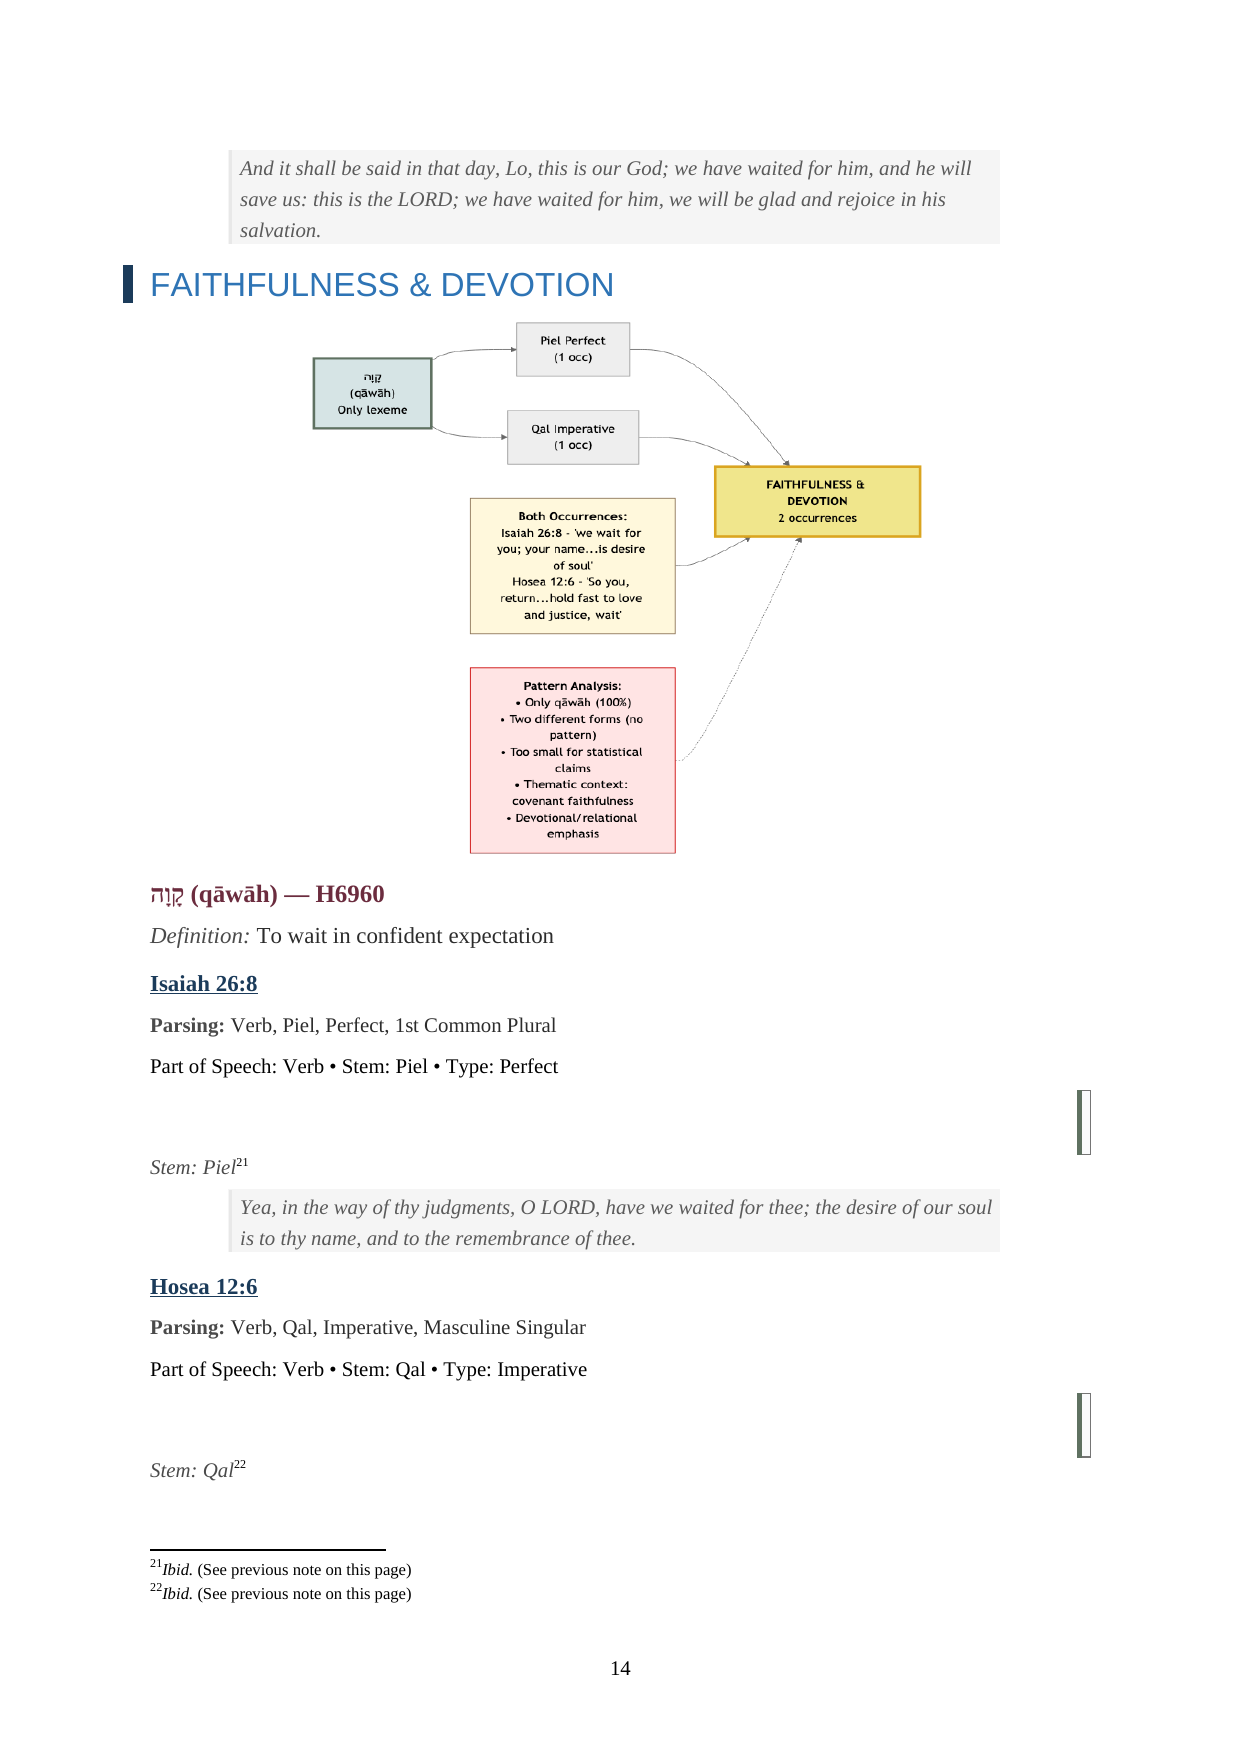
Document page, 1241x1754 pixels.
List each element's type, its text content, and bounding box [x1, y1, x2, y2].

text Hosea 12:6 [150, 1273, 1090, 1299]
text Stem: Qal [150, 1457, 1090, 1482]
text And it shall be said in that day, Lo, this is our God; we have waited for him, and he will save us: this is the LORD; we have waited for him, we will be glad and rejoice in his salvation. [232, 150, 1000, 244]
text Stem: Piel [150, 1155, 1090, 1179]
text Parsing: Verb, Piel, Perfect, 1st Common Plural [150, 1007, 1090, 1038]
text Isaiah 26:8 [150, 970, 1090, 997]
text Definition: To wait in confident expectation [150, 918, 1090, 949]
text קָוָה (qāwāh) — H6960 [150, 879, 1090, 908]
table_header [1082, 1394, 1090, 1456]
picture [307, 317, 933, 865]
text Yea, in the way of thy judgments, O LORD, have we waited for thee; the desire of our soul is to thy name, and to the remembrance of thee. [228, 1189, 1000, 1252]
text Part of Speech: Verb • Stem: Piel • Type: Perfect [150, 1049, 1090, 1080]
text Part of Speech: Verb • Stem: Qal • Type: Imperative [150, 1351, 1090, 1382]
text Parsing: Verb, Qal, Imperative, Masculine Singular [150, 1309, 1090, 1341]
subtitle FAITHFULNESS & DEVOTION [123, 264, 1090, 303]
